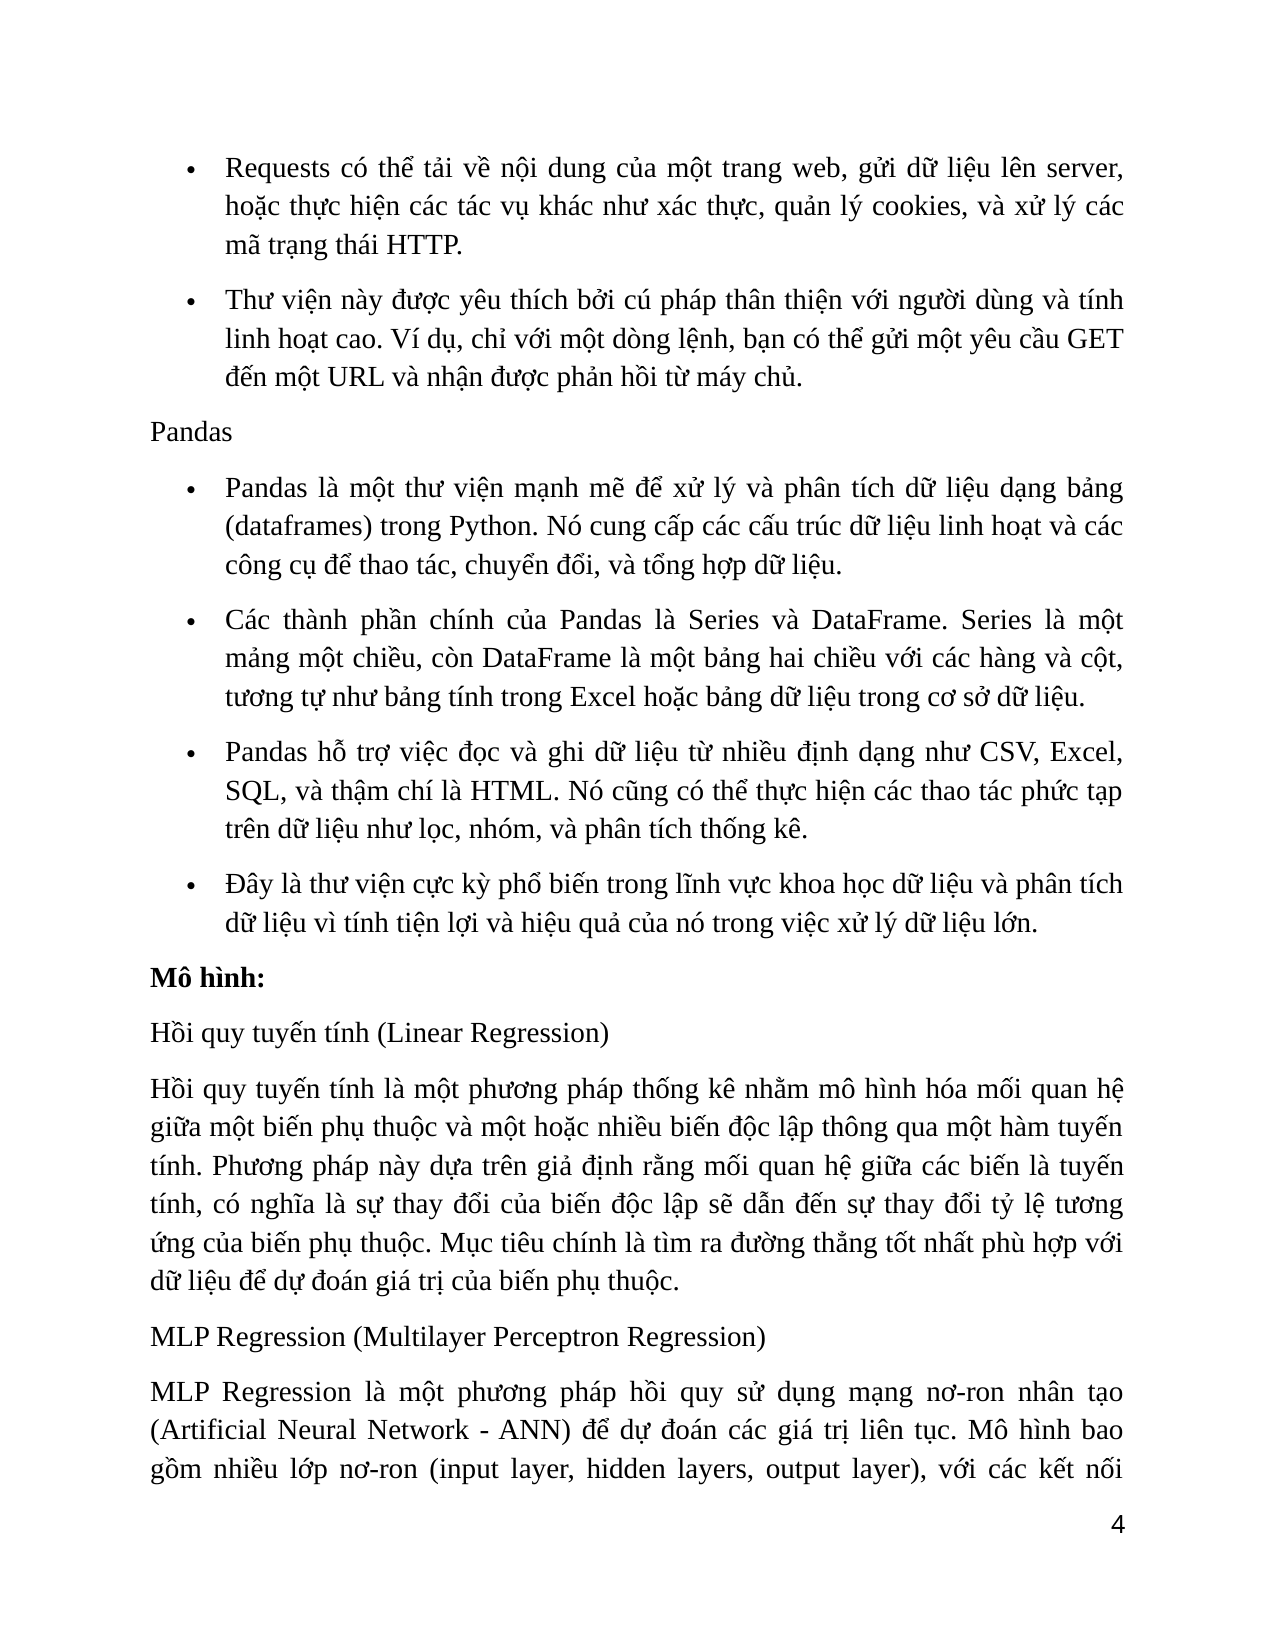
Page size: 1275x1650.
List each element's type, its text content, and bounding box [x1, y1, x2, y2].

list Đây là thư viện cực kỳ phổ biến trong lĩnh vực khoa học dữ liệu và phân tích dữ liệu vì tính tiện lợi và hiệu quả của nó trong việc xử lý dữ liệu lớn. [187, 867, 1125, 939]
text Hồi quy tuyến tính là một phương pháp thống kê nhằm mô hình hóa mối quan hệ giữa một biến phụ thuộc và một hoặc nhiều biến độc lập thông qua một hàm tuyến tính. Phương pháp này dựa trên giả định rằng mối quan hệ giữa các biến là tuyến tính, có nghĩa là sự thay đổi của biến độc lập sẽ dẫn đến sự thay đổi tỷ lệ tương ứng của biến phụ thuộc. Mục tiêu chính là tìm ra đường thẳng tốt nhất phù hợp với dữ liệu để dự đoán giá trị của biến phụ thuộc. [150, 1071, 1125, 1297]
text Mô hình: [150, 960, 1125, 994]
list Thư viện này được yêu thích bởi cú pháp thân thiện với người dùng và tính linh hoạt cao. Ví dụ, chỉ với một dòng lệnh, bạn có thể gửi một yêu cầu GET đến một URL và nhận được phản hồi từ máy chủ. [187, 282, 1125, 393]
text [150, 1374, 1125, 1484]
list Pandas là một thư viện mạnh mẽ để xử lý và phân tích dữ liệu dạng bảng (dataframes) trong Python. Nó cung cấp các cấu trúc dữ liệu linh hoạt và các công cụ để thao tác, chuyển đổi, và tổng hợp dữ liệu. [187, 470, 1125, 580]
list Requests có thể tải về nội dung của một trang web, gửi dữ liệu lên server, hoặc thực hiện các tác vụ khác như xác thực, quản lý cookies, và xử lý các mã trạng thái HTTP. [187, 150, 1125, 261]
text MLP Regression (Multilayer Perceptron Regression) [150, 1319, 1125, 1352]
list Pandas hỗ trợ việc đọc và ghi dữ liệu từ nhiều định dạng như CSV, Excel, SQL, và thậm chí là HTML. Nó cũng có thể thực hiện các thao tác phức tạp trên dữ liệu như lọc, nhóm, và phân tích thống kê. [187, 734, 1125, 845]
list Các thành phần chính của Pandas là Series và DataFrame. Series là một mảng một chiều, còn DataFrame là một bảng hai chiều với các hàng và cột, tương tự như bảng tính trong Excel hoặc bảng dữ liệu trong cơ sở dữ liệu. [187, 602, 1125, 713]
text Pandas [150, 414, 1125, 448]
text Hồi quy tuyến tính (Linear Regression) [150, 1016, 1125, 1049]
